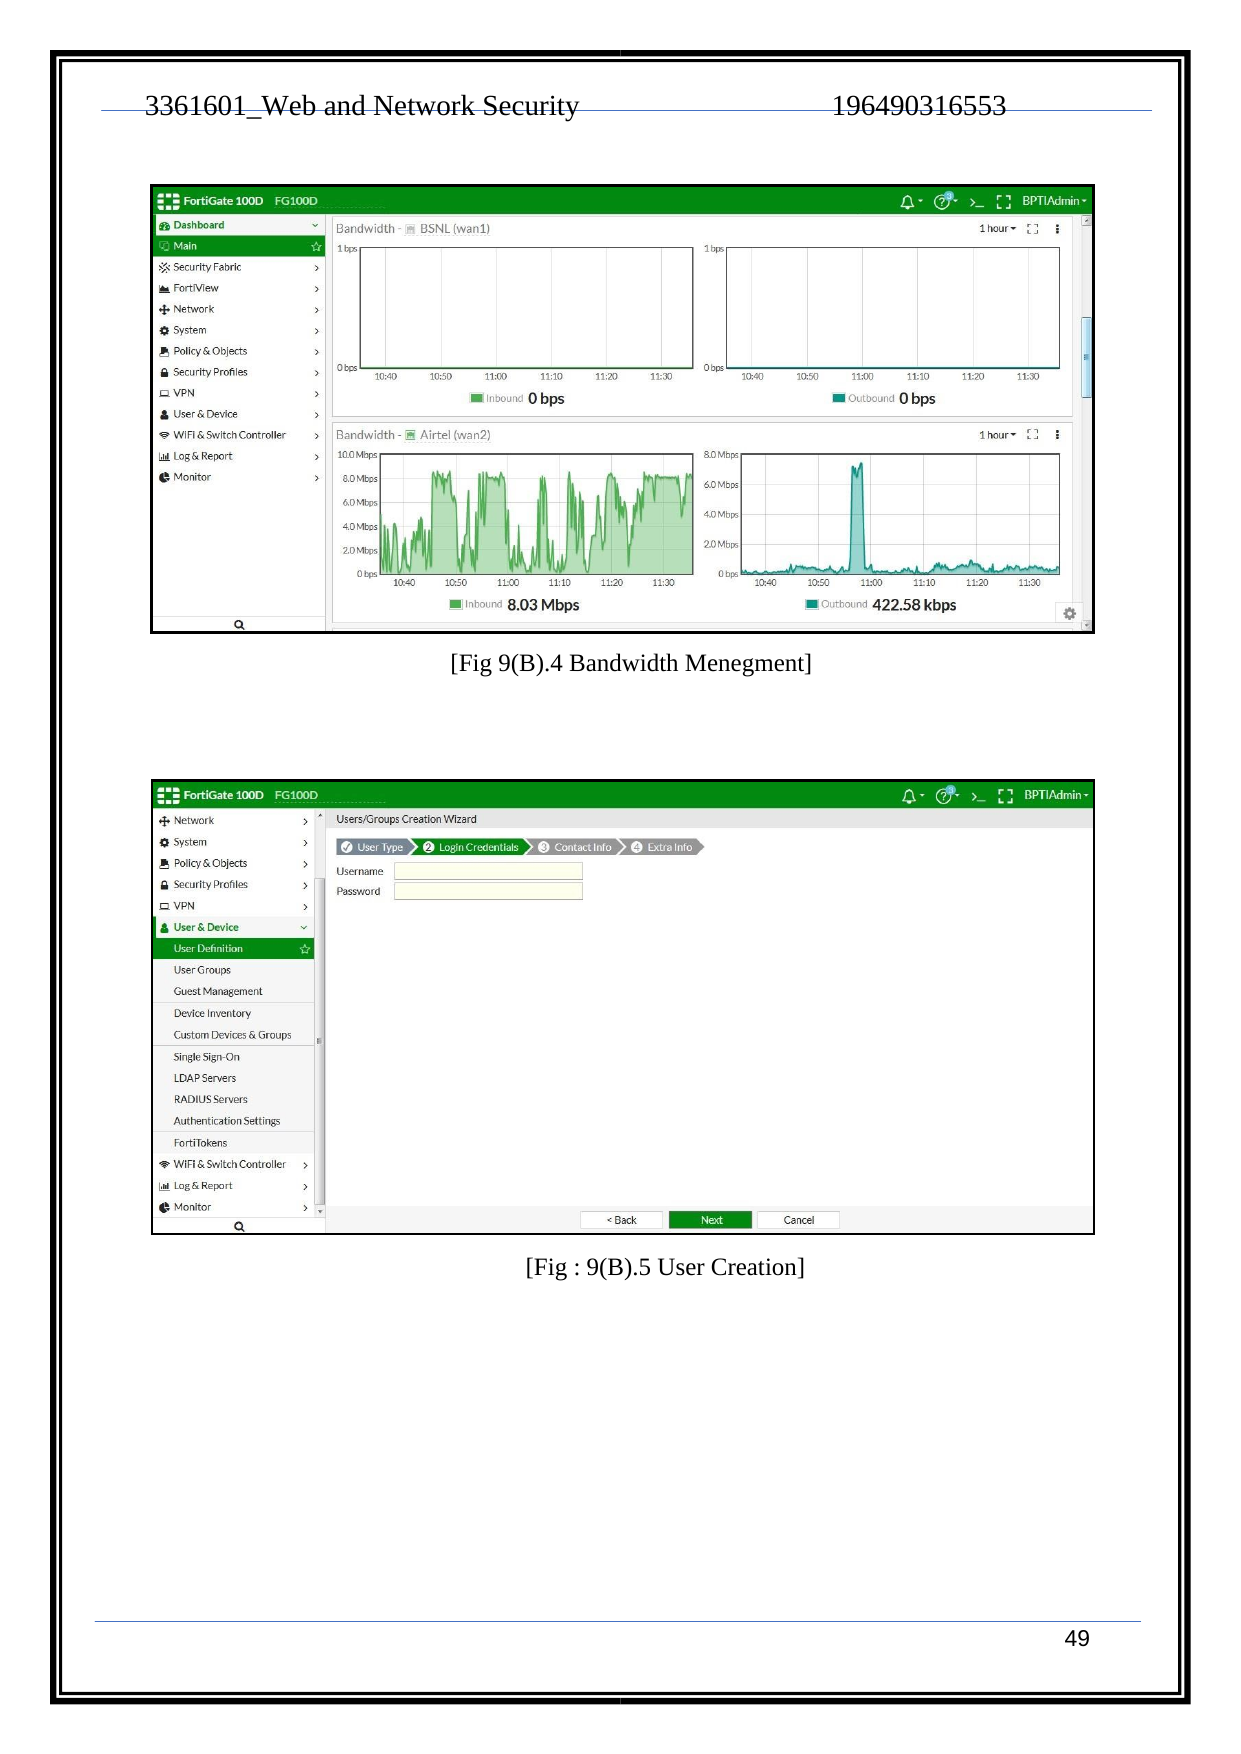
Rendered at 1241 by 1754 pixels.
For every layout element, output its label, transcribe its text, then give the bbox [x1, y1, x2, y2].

picture [153, 782, 1093, 1233]
picture [153, 187, 1092, 631]
text [Fig : 9(B).5 User Creation] [102, 1252, 805, 1280]
